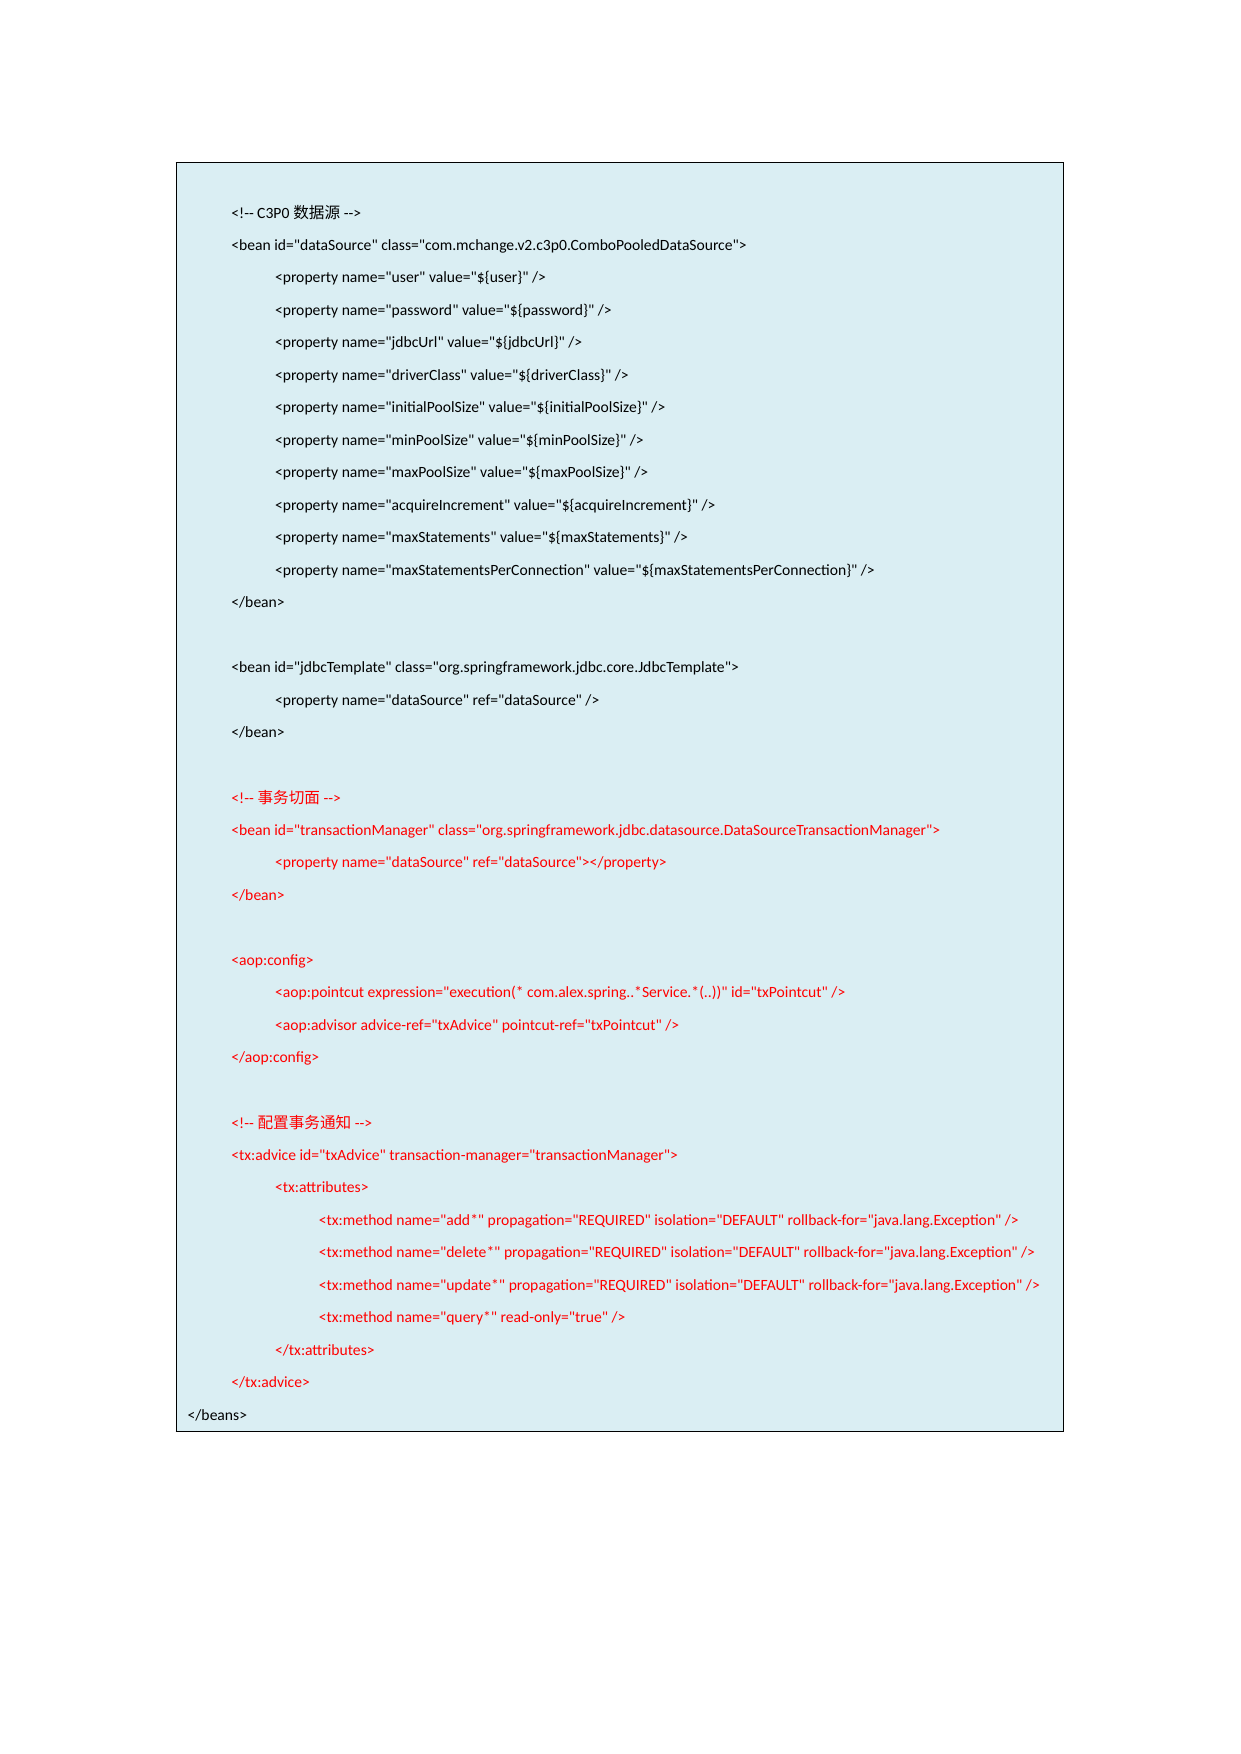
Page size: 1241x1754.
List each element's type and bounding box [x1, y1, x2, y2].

table_header [177, 163, 1063, 1431]
